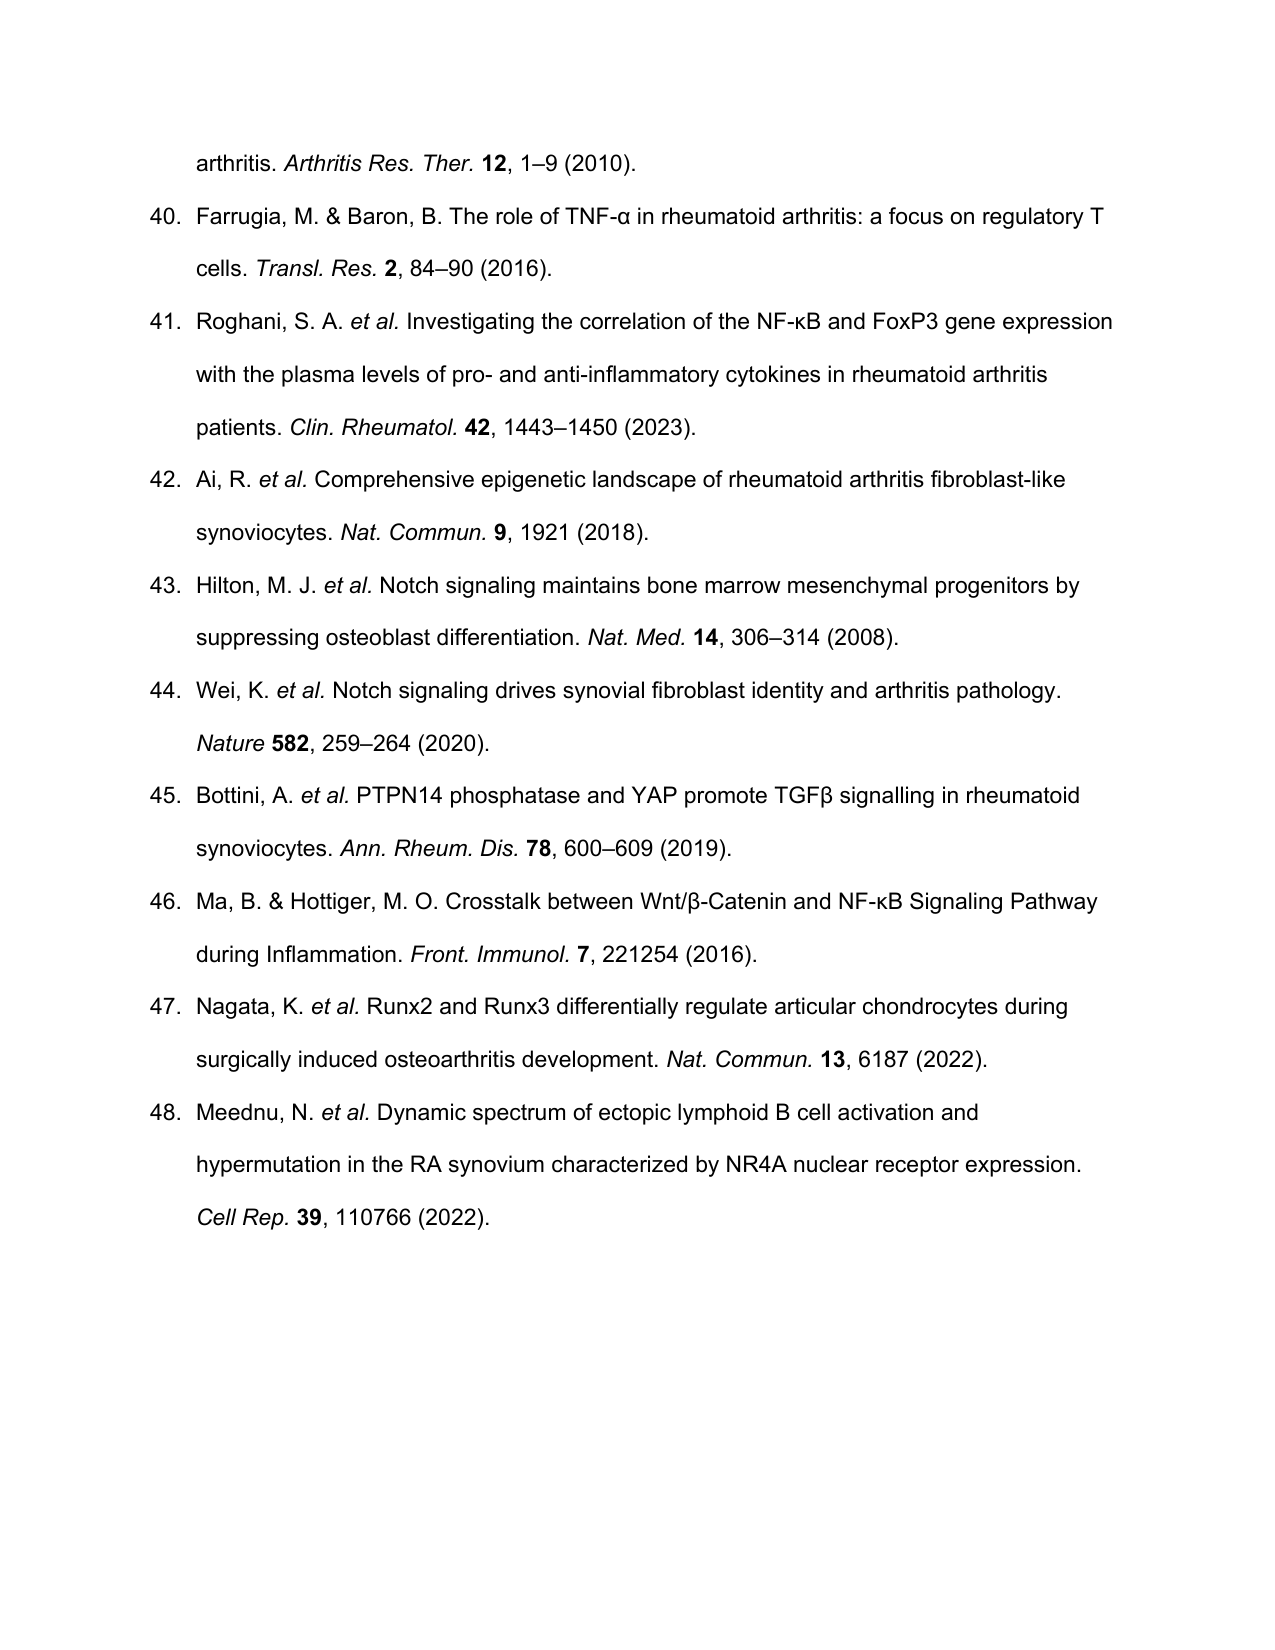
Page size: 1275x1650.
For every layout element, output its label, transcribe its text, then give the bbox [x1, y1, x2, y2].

text 43. Hilton, M. J. et al. Notch signaling maintains bone marrow mesenchymal progenitors by suppressing osteoblast differentiation. Nat. Med. 14, 306–314 (2008). [150, 572, 1125, 651]
text 42. Ai, R. et al. Comprehensive epigenetic landscape of rheumatoid arthritis fibroblast-like synoviocytes. Nat. Commun. 9, 1921 (2018). [150, 466, 1125, 545]
text 48. Meednu, N. et al. Dynamic spectrum of ectopic lymphoid B cell activation and hypermutation in the RA synovium characterized by NR4A nuclear receptor expression. Cell Rep. 39, 110766 (2022). [150, 1099, 1125, 1231]
text 44. Wei, K. et al. Notch signaling drives synovial fibroblast identity and arthritis pathology. Nature 582, 259–264 (2020). [150, 677, 1125, 756]
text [150, 150, 1125, 176]
text 47. Nagata, K. et al. Runx2 and Runx3 differentially regulate articular chondrocytes during surgically induced osteoarthritis development. Nat. Commun. 13, 6187 (2022). [150, 993, 1125, 1072]
text 41. Roghani, S. A. et al. Investigating the correlation of the NF-κB and FoxP3 gene expression with the plasma levels of pro- and anti-inflammatory cytokines in rheumatoid arthritis patients. Clin. Rheumatol. 42, 1443–1450 (2023). [150, 308, 1125, 440]
text 46. Ma, B. & Hottiger, M. O. Crosstalk between Wnt/β-Catenin and NF-κB Signaling Pathway during Inflammation. Front. Immunol. 7, 221254 (2016). [150, 888, 1125, 967]
text 40. Farrugia, M. & Baron, B. The role of TNF-α in rheumatoid arthritis: a focus on regulatory T cells. Transl. Res. 2, 84–90 (2016). [150, 203, 1125, 282]
text 45. Bottini, A. et al. PTPN14 phosphatase and YAP promote TGFβ signalling in rheumatoid synoviocytes. Ann. Rheum. Dis. 78, 600–609 (2019). [150, 782, 1125, 862]
